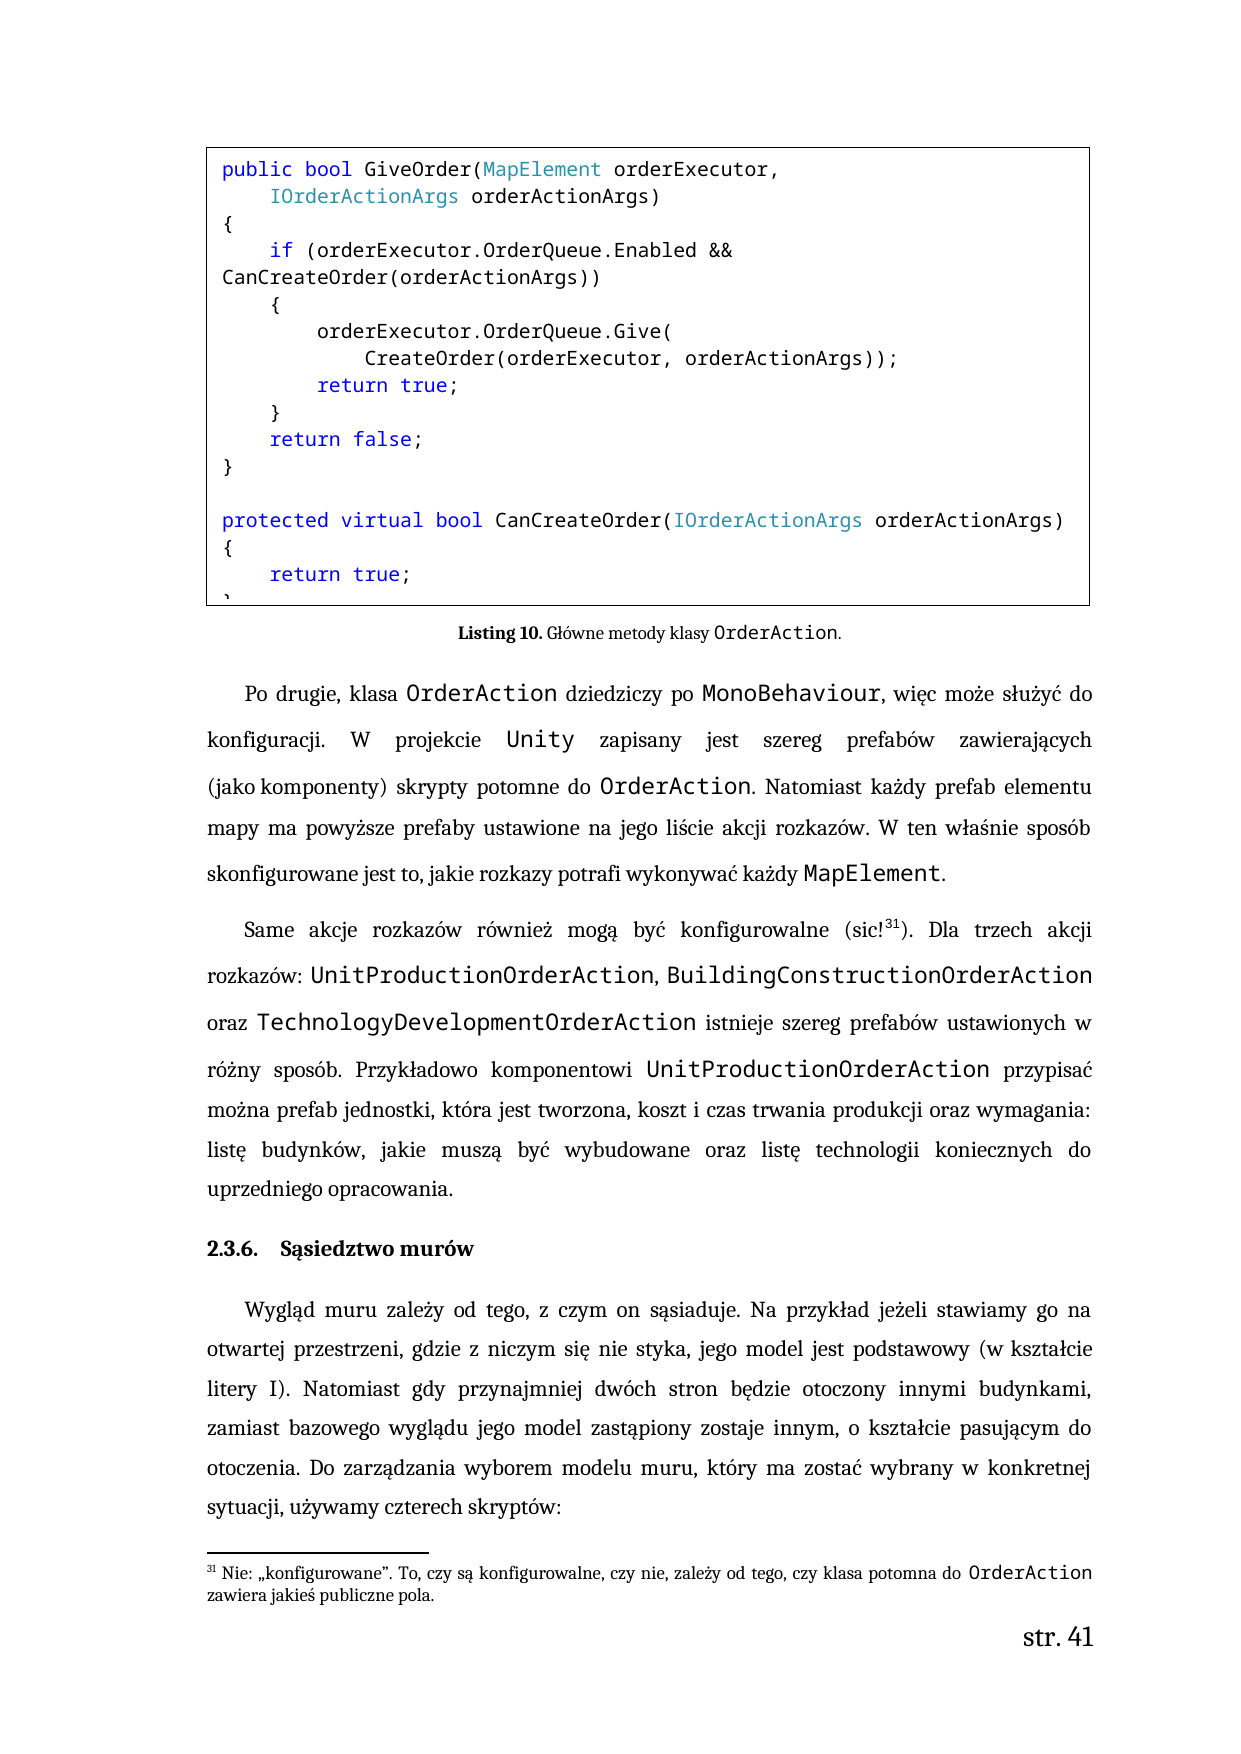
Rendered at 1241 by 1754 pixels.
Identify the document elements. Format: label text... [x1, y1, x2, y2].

subtitle Sąsiedztwo murów [207, 1236, 1092, 1262]
text Same akcje rozkazów również mogą być konfigurowalne (sic!). Dla trzech akcji rozkazów: UnitProductionOrderAction, BuildingConstructionOrderAction oraz TechnologyDevelopmentOrderAction istnieje szereg prefabów ustawionych w różny sposób. Przykładowo komponentowi UnitProductionOrderAction przypisać można prefab jednostki, która jest tworzona, koszt i czas trwania produkcji oraz wymagania: listę budynków, jakie muszą być wybudowane oraz listę technologii koniecznych do uprzedniego opracowania. [207, 916, 1092, 1202]
text Wygląd muru zależy od tego, z czym on sąsiaduje. Na przykład jeżeli stawiamy go na otwartej przestrzeni, gdzie z niczym się nie styka, jego model jest podstawowy (w kształcie litery I). Natomiast gdy przynajmniej dwóch stron będzie otoczony innymi budynkami, zamiast bazowego wyglądu jego model zastąpiony zostaje innym, o kształcie pasującym do otoczenia. Do zarządzania wyborem modelu muru, który ma zostać wybrany w konkretnej sytuacji, używamy czterech skryptów: [207, 1296, 1092, 1520]
text Po drugie, klasa OrderAction dziedziczy po MonoBehaviour, więc może służyć do konfiguracji. W projekcie Unity zapisany jest szereg prefabów zawierających (jako komponenty) skrypty potomne do OrderAction. Natomiast każdy prefab elementu mapy ma powyższe prefaby ustawione na jego liście akcji rozkazów. W ten właśnie sposób skonfigurowane jest to, jakie rozkazy potrafi wykonywać każdy MapElement. [207, 676, 1092, 888]
text Listing 10. Główne metody klasy OrderAction. [207, 620, 1092, 645]
